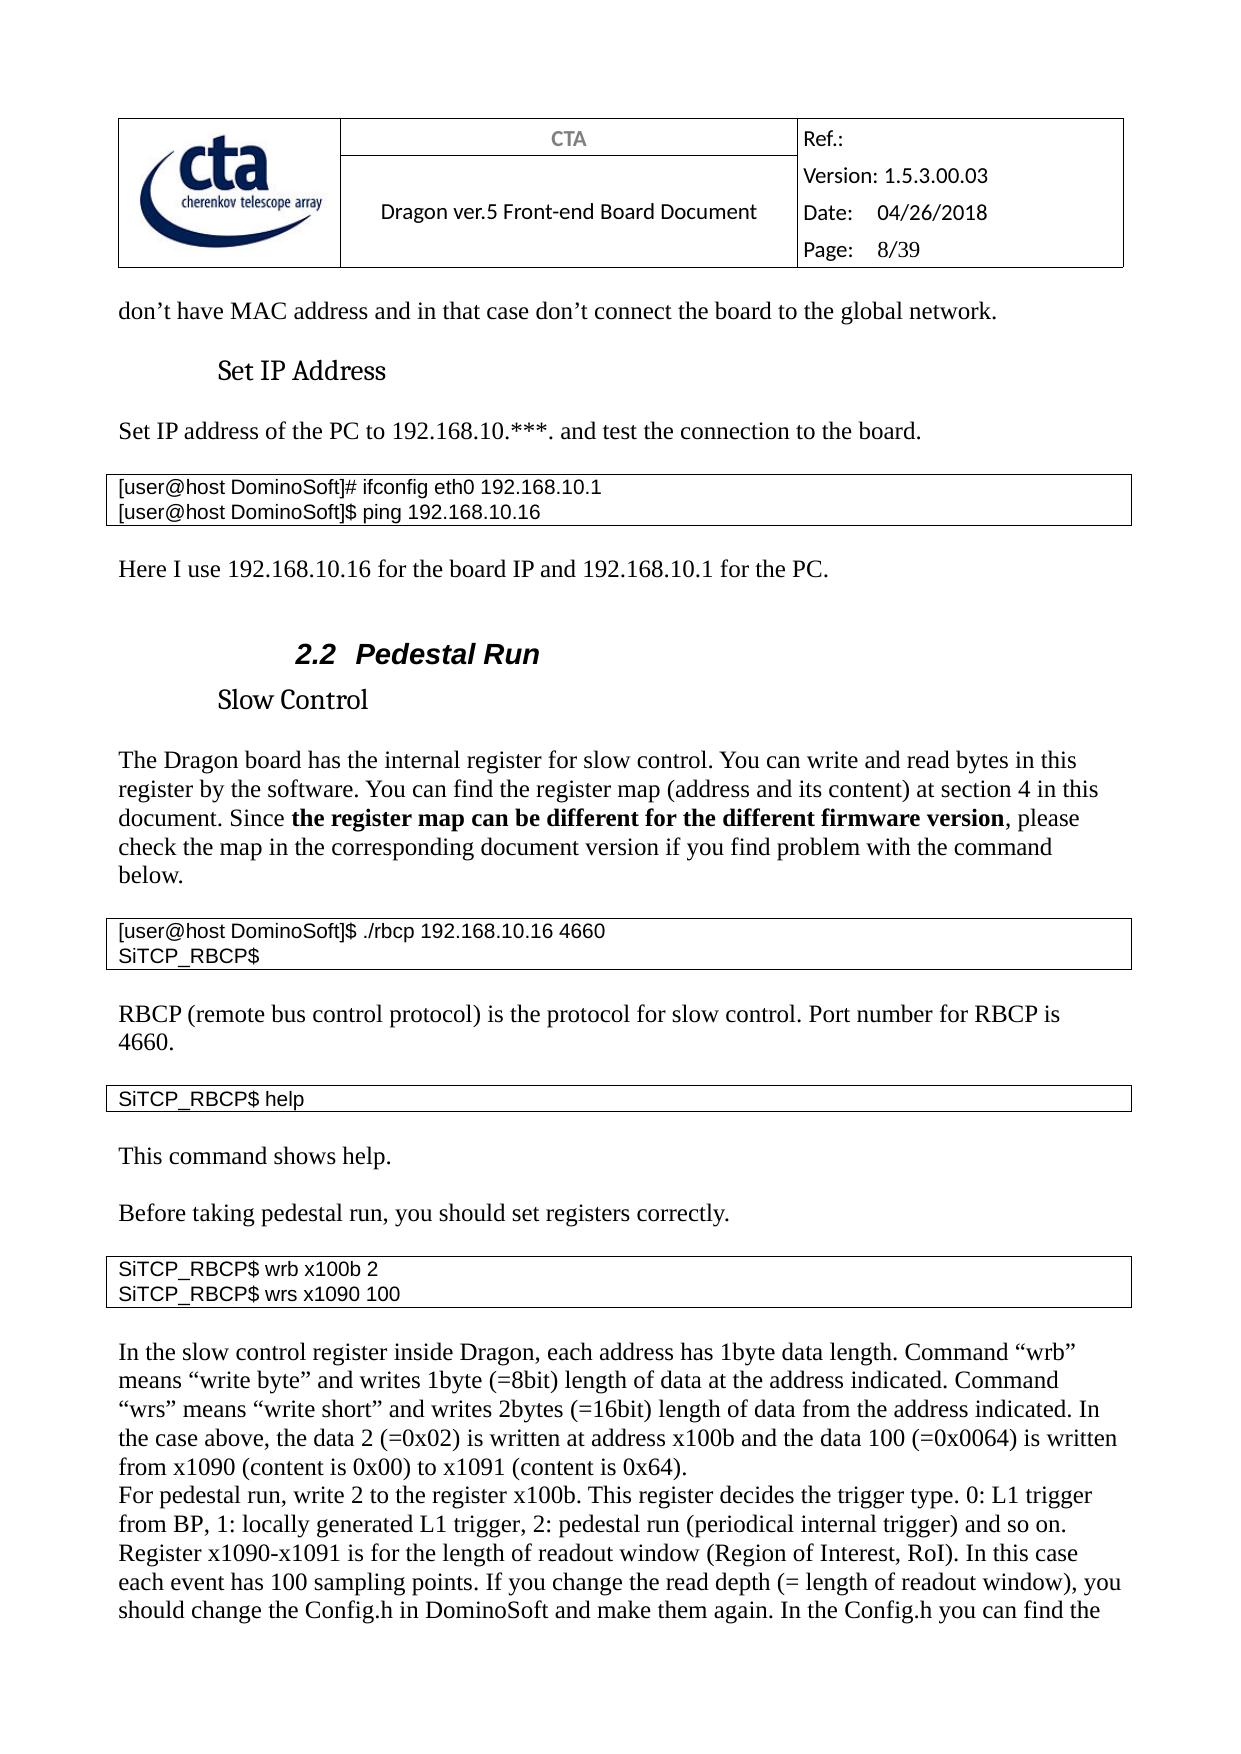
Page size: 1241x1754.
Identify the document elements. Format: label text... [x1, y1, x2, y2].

subtitle Pedestal Run [295, 637, 1122, 671]
text Here I use 192.168.10.16 for the board IP and 192.168.10.1 for the PC. [118, 554, 1122, 583]
text Set IP address of the PC to 192.168.10.***. and test the connection to the board. [118, 416, 1122, 445]
text This command shows help. [118, 1141, 1122, 1169]
picture [123, 124, 336, 262]
table_header [user@host DominoSoft]$ ./rbcp 192.168.10.16 4660 SiTCP_RBCP$ [107, 919, 1131, 969]
subtitle Set IP Address [218, 354, 1122, 387]
text In the slow control register inside Dragon, each address has 1byte data length. Command “wrb” means “write byte” and writes 1byte (=8bit) length of data at the address indicated. Command “wrs” means “write short” and writes 2bytes (=16bit) length of data from the address indicated. In the case above, the data 2 (=0x02) is written at address x100b and the data 100 (=0x0064) is written from x1090 (content is 0x00) to x1091 (content is 0x64). [118, 1337, 1122, 1480]
table_header [user@host DominoSoft]# ifconfig eth0 192.168.10.1 [user@host DominoSoft]$ ping 192.168.10.16 [107, 475, 1131, 525]
subtitle Slow Control [218, 683, 1122, 717]
text Before taking pedestal run, you should set registers correctly. [118, 1198, 1122, 1227]
table_header SiTCP_RBCP$ wrb x100b 2 SiTCP_RBCP$ wrs x1090 100 [107, 1257, 1131, 1307]
text The Dragon board has the internal register for slow control. You can write and read bytes in this register by the software. You can find the register map (address and its content) at section 4 in this document. Since the register map can be different for the different firmware version, please check the map in the corresponding document version if you find problem with the command below. [118, 745, 1122, 889]
text RBCP (remote bus control protocol) is the protocol for slow control. Port number for RBCP is 4660. [118, 999, 1122, 1056]
table_header SiTCP_RBCP$ help [107, 1086, 1131, 1111]
